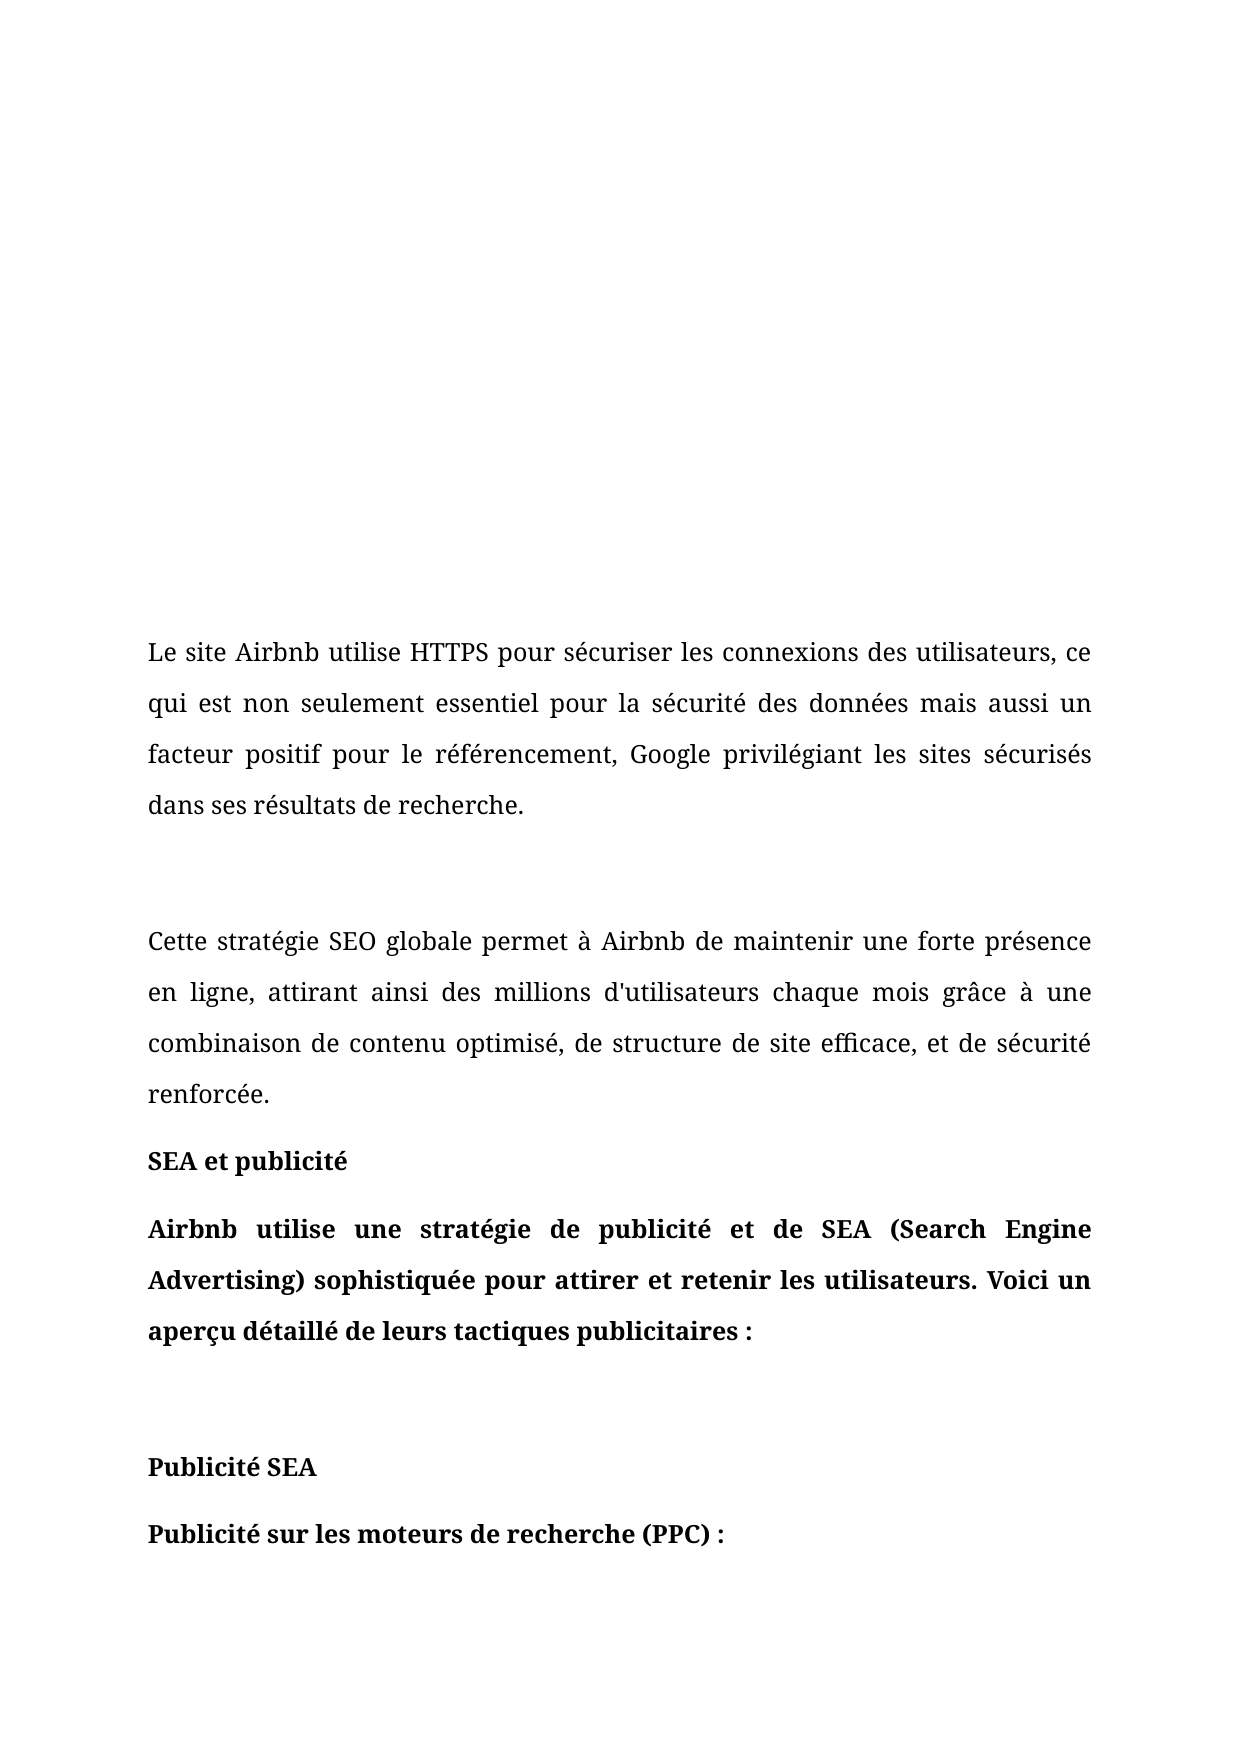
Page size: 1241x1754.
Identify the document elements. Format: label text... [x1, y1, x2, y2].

text SEA et publicité [148, 1144, 1093, 1178]
text Publicité sur les moteurs de recherche (PPC) : [148, 1517, 1093, 1551]
text Le site Airbnb utilise HTTPS pour sécuriser les connexions des utilisateurs, ce qui est non seulement essentiel pour la sécurité des données mais aussi un facteur positif pour le référencement, Google privilégiant les sites sécurisés dans ses résultats de recherche. [148, 634, 1093, 822]
text Airbnb utilise une stratégie de publicité et de SEA (Search Engine Advertising) sophistiquée pour attirer et retenir les utilisateurs. Voici un aperçu détaillé de leurs tactiques publicitaires : [148, 1212, 1093, 1348]
text Cette stratégie SEO globale permet à Airbnb de maintenir une forte présence en ligne, attirant ainsi des millions d'utilisateurs chaque mois grâce à une combinaison de contenu optimisé, de structure de site efficace, et de sécurité renforcée​. [148, 923, 1093, 1110]
text Publicité SEA [148, 1449, 1093, 1483]
